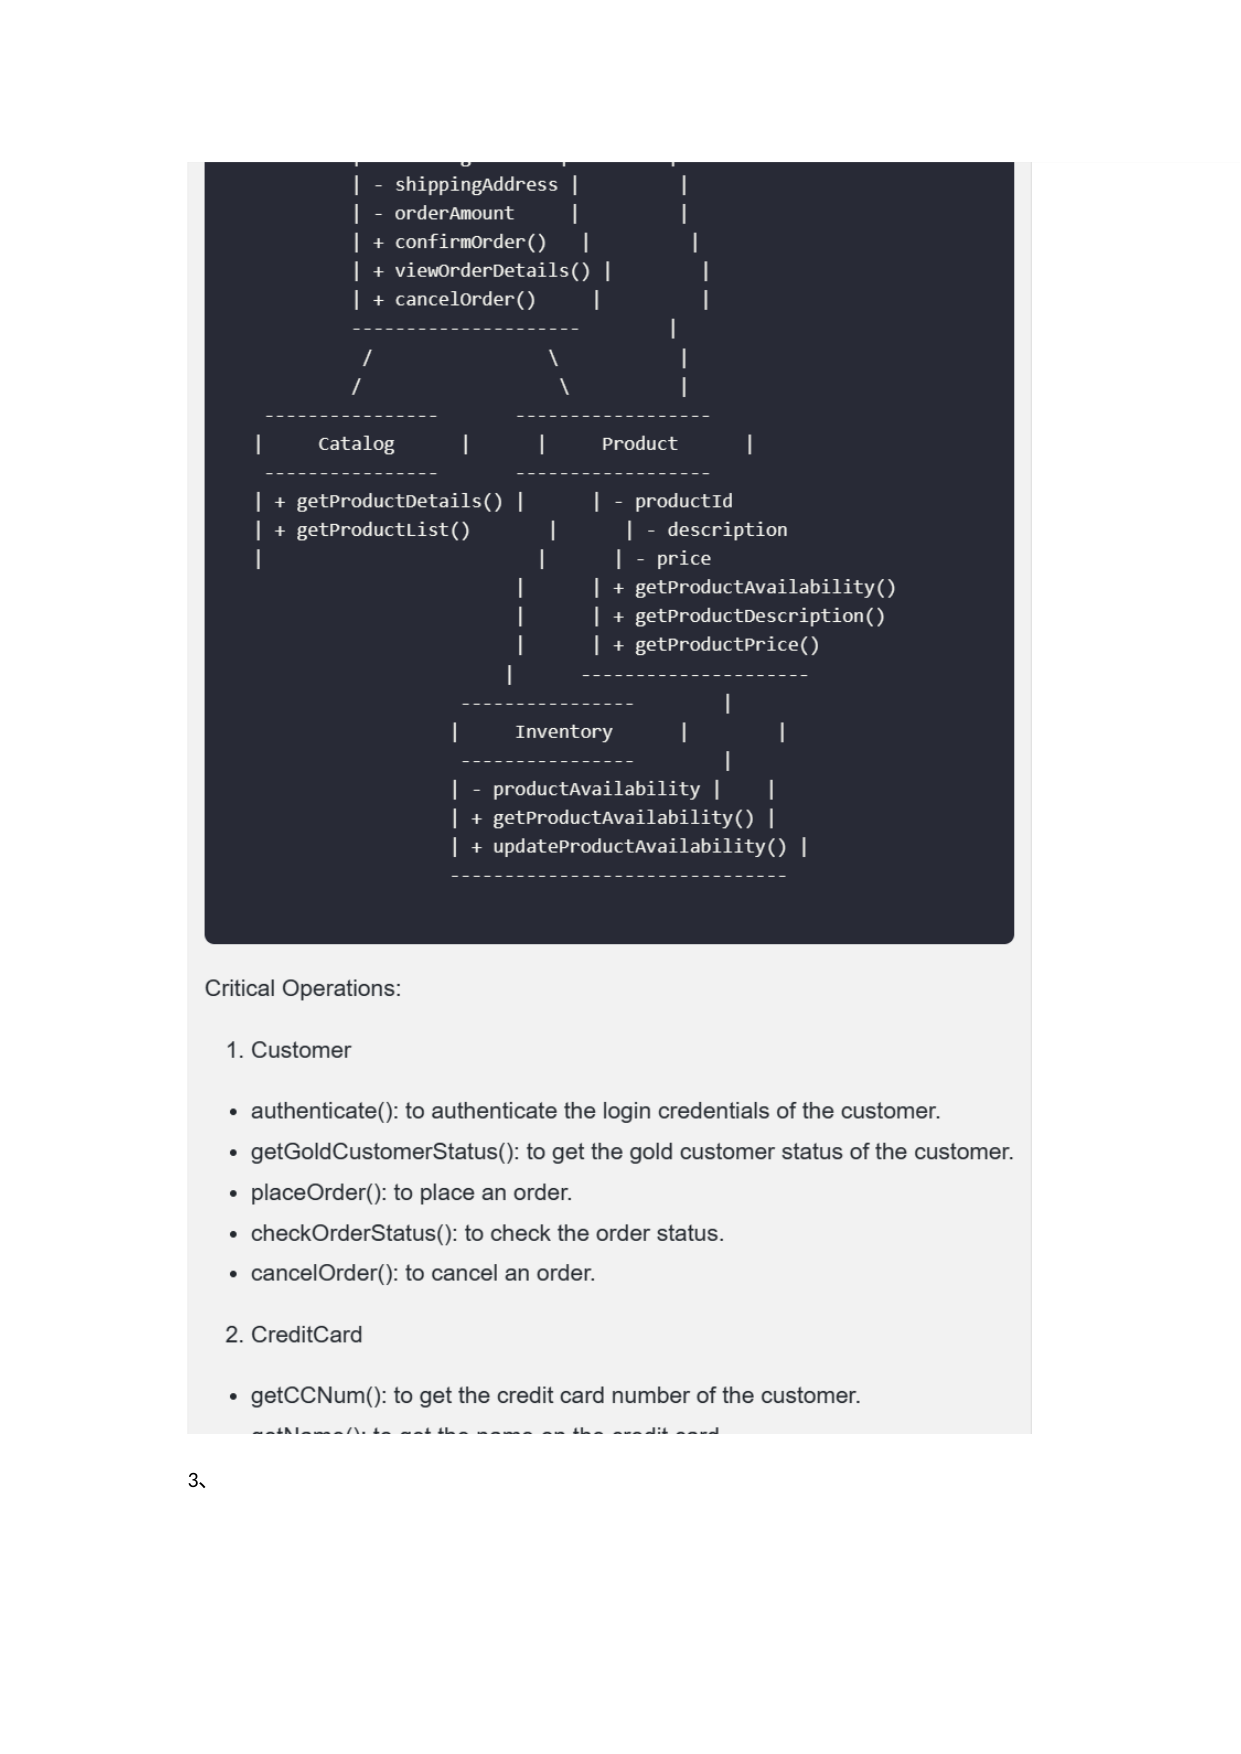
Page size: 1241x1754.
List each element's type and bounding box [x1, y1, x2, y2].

picture [187, 162, 1241, 1434]
